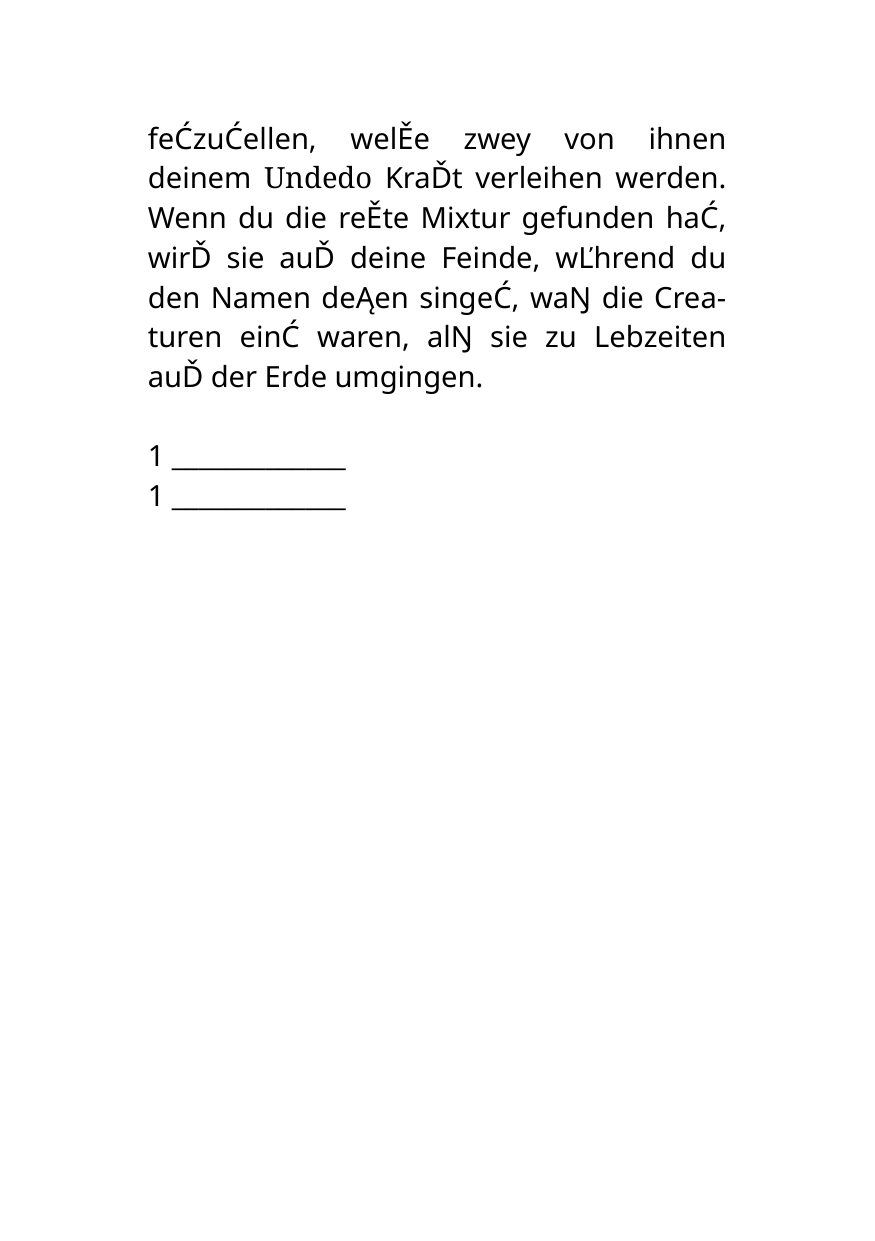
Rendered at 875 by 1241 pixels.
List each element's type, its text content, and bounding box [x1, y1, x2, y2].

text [148, 118, 726, 396]
text 1 _____________ [148, 436, 726, 475]
text 1 _____________ [148, 475, 726, 515]
